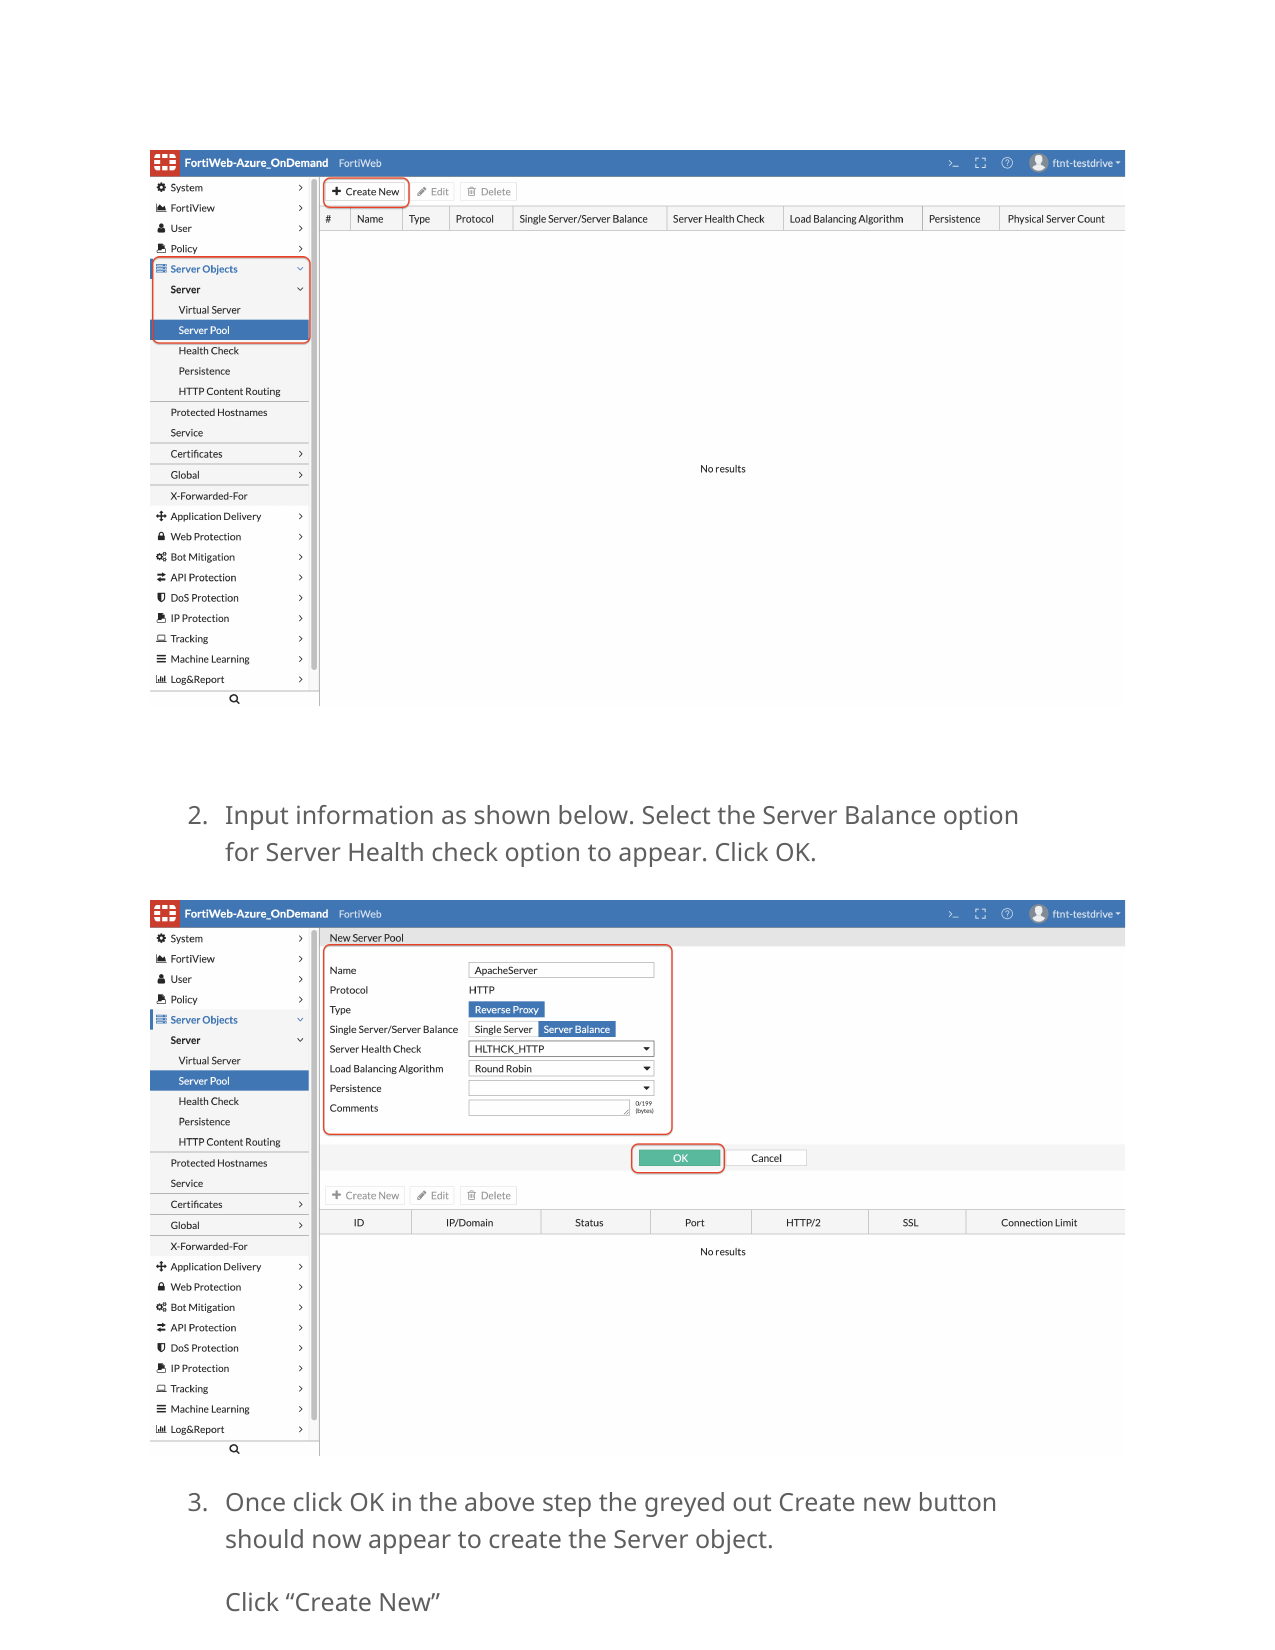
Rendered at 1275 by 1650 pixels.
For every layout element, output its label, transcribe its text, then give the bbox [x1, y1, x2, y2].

list Input information as shown below. Select the Server Balance option for Server Health check option to appear. Click OK. [187, 798, 1044, 868]
picture [150, 150, 1125, 706]
list Once click OK in the above step the greyed out Create new button should now appear to create the Server object. [187, 1485, 1044, 1556]
text Click “Create New” [151, 1584, 1044, 1618]
picture [150, 900, 1125, 1456]
